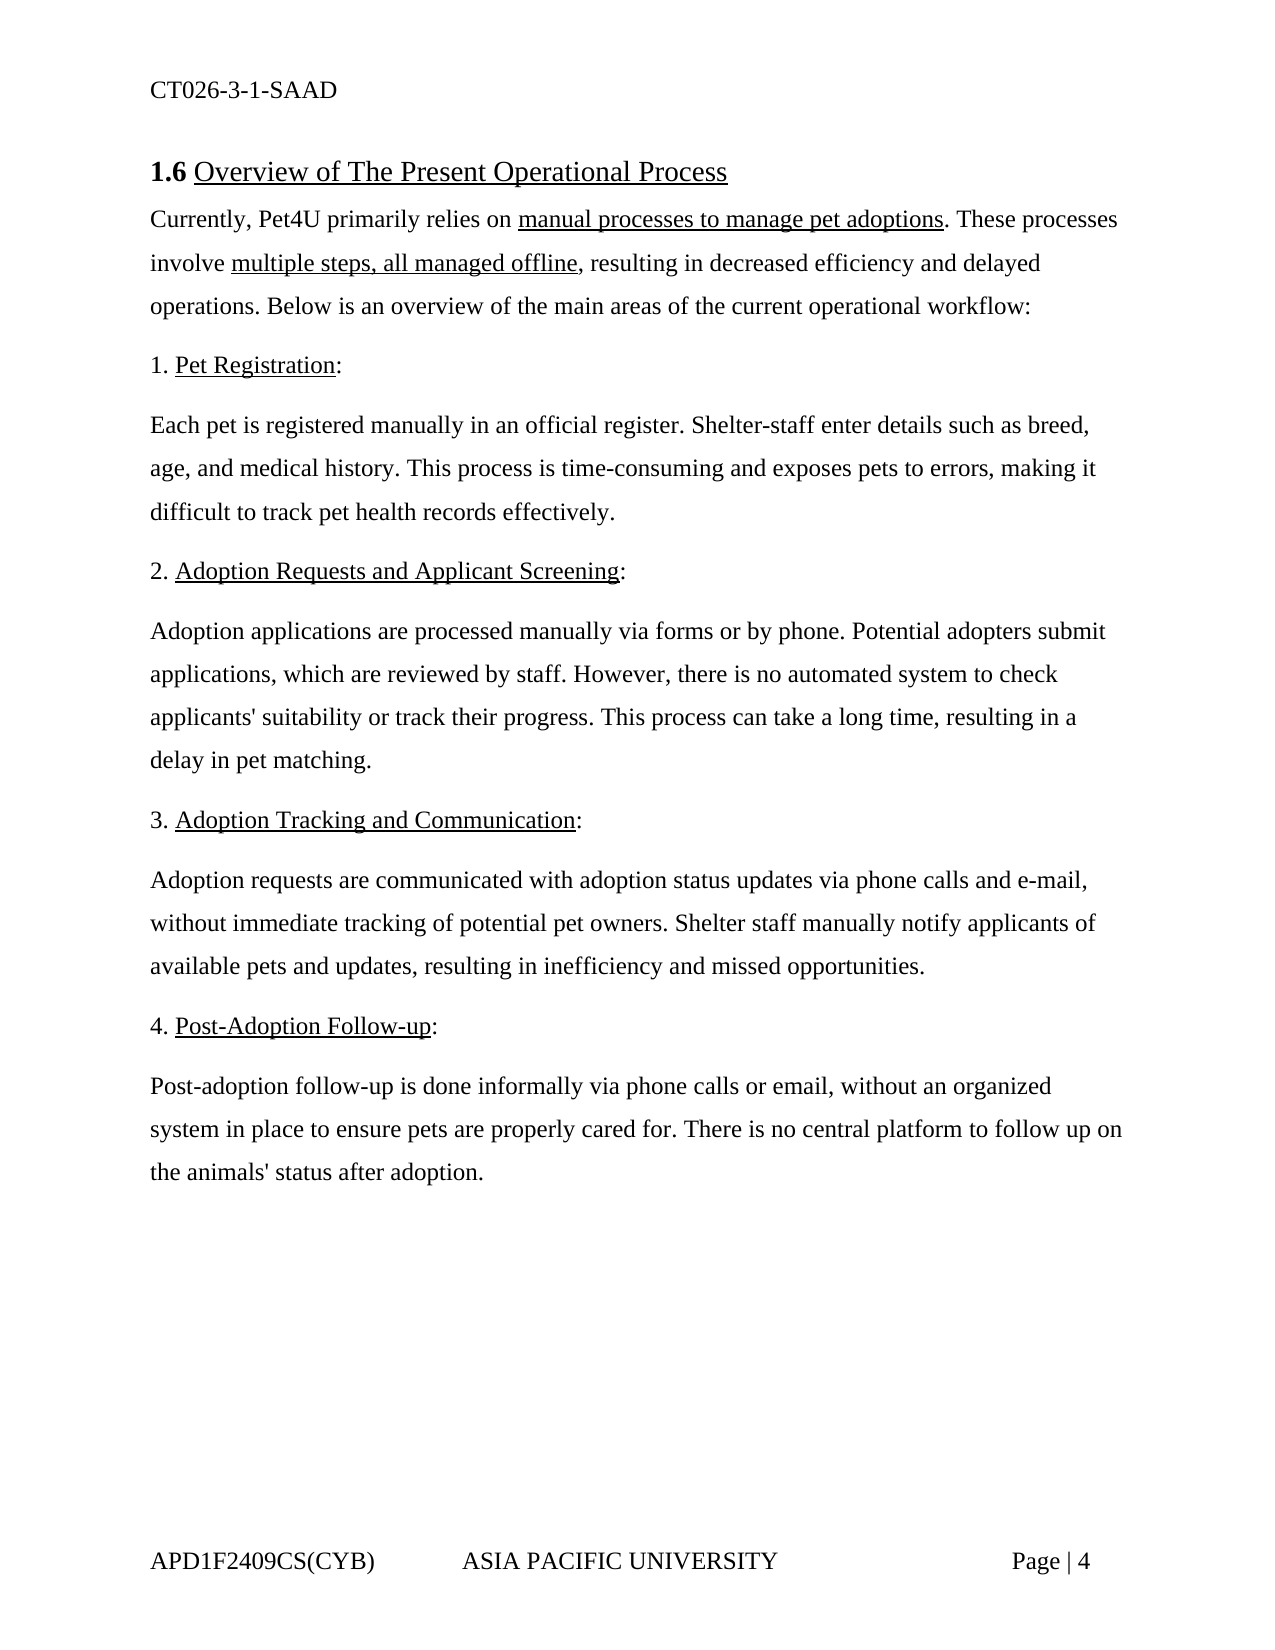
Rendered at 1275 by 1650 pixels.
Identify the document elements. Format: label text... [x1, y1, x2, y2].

text 3. Adoption Tracking and Communication: [150, 805, 1125, 834]
text Currently, Pet4U primarily relies on manual processes to manage pet adoptions. These processes involve multiple steps, all managed offline, resulting in decreased efficiency and delayed operations. Below is an overview of the main areas of the current operational workflow: [150, 204, 1125, 319]
subtitle 1.6 Overview of The Present Operational Process [150, 154, 1125, 188]
text 4. Post-Adoption Follow-up: [150, 1011, 1125, 1040]
text Adoption applications are processed manually via forms or by phone. Potential adopters submit applications, which are reviewed by staff. However, there is no automated system to check applicants' suitability or track their progress. This process can take a long time, resulting in a delay in pet matching. [150, 616, 1125, 774]
text Post-adoption follow-up is done informally via phone calls or email, without an organized system in place to ensure pets are properly cared for. There is no central platform to follow up on the animals' status after adoption. [150, 1071, 1125, 1186]
text 1. Pet Registration: [150, 351, 1125, 379]
text Each pet is registered manually in an official register. Shelter-staff enter details such as breed, age, and medical history. This process is time-consuming and exposes pets to errors, making it difficult to track pet health records effectively. [150, 410, 1125, 525]
text 2. Adoption Requests and Applicant Screening: [150, 556, 1125, 585]
text Adoption requests are communicated with adoption status updates via phone calls and e-mail, without immediate tracking of potential pet owners. Shelter staff manually notify applicants of available pets and updates, resulting in inefficiency and missed opportunities. [150, 865, 1125, 980]
